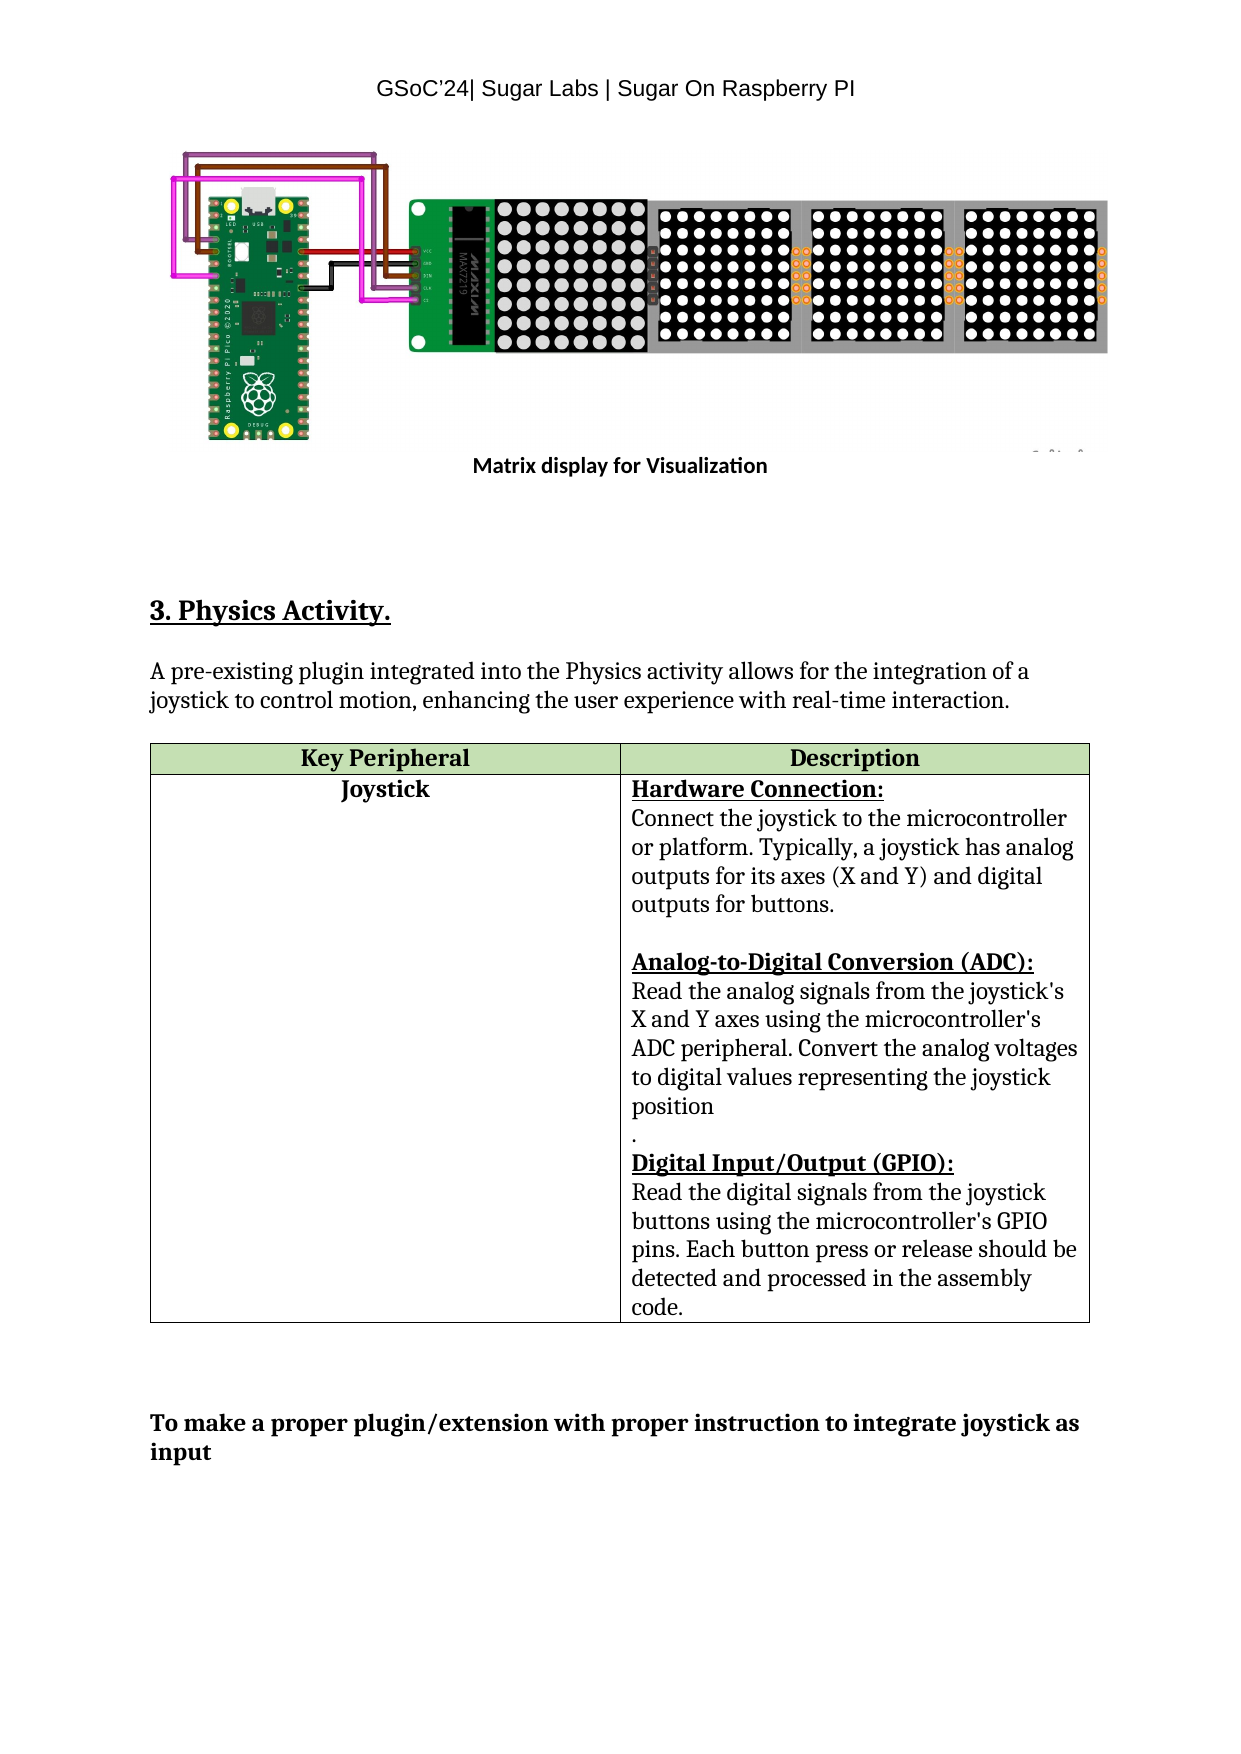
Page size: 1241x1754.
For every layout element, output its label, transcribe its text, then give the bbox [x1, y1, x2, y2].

table_header Key Peripheral [151, 744, 620, 774]
table_header Description [621, 744, 1089, 774]
table_cell Joystick [151, 775, 620, 1322]
text A pre-existing plugin integrated into the Physics activity allows for the integration of a joystick to control motion, enhancing the user experience with real-time interaction. [150, 657, 1090, 714]
text 3. Physics Activity. [150, 594, 1090, 628]
text To make a proper plugin/extension with proper instruction to integrate joystick as input [150, 1409, 1090, 1466]
table_cell Hardware Connection: Connect the joystick to the microcontroller or platform. Typically, a joystick has analog outputs for its axes (X and Y) and digital outputs for buttons. Analog-to-Digital Conversion (ADC): Read the analog signals from the joystick's X and Y axes using the microcontroller's ADC peripheral. Convert the analog voltages to digital values representing the joystick position . Digital Input/Output (GPIO): Read the digital signals from the joystick buttons using the microcontroller's GPIO pins. Each button press or release should be detected and processed in the assembly code. [621, 775, 1089, 1322]
text Matrix display for Visualization [150, 150, 1090, 479]
